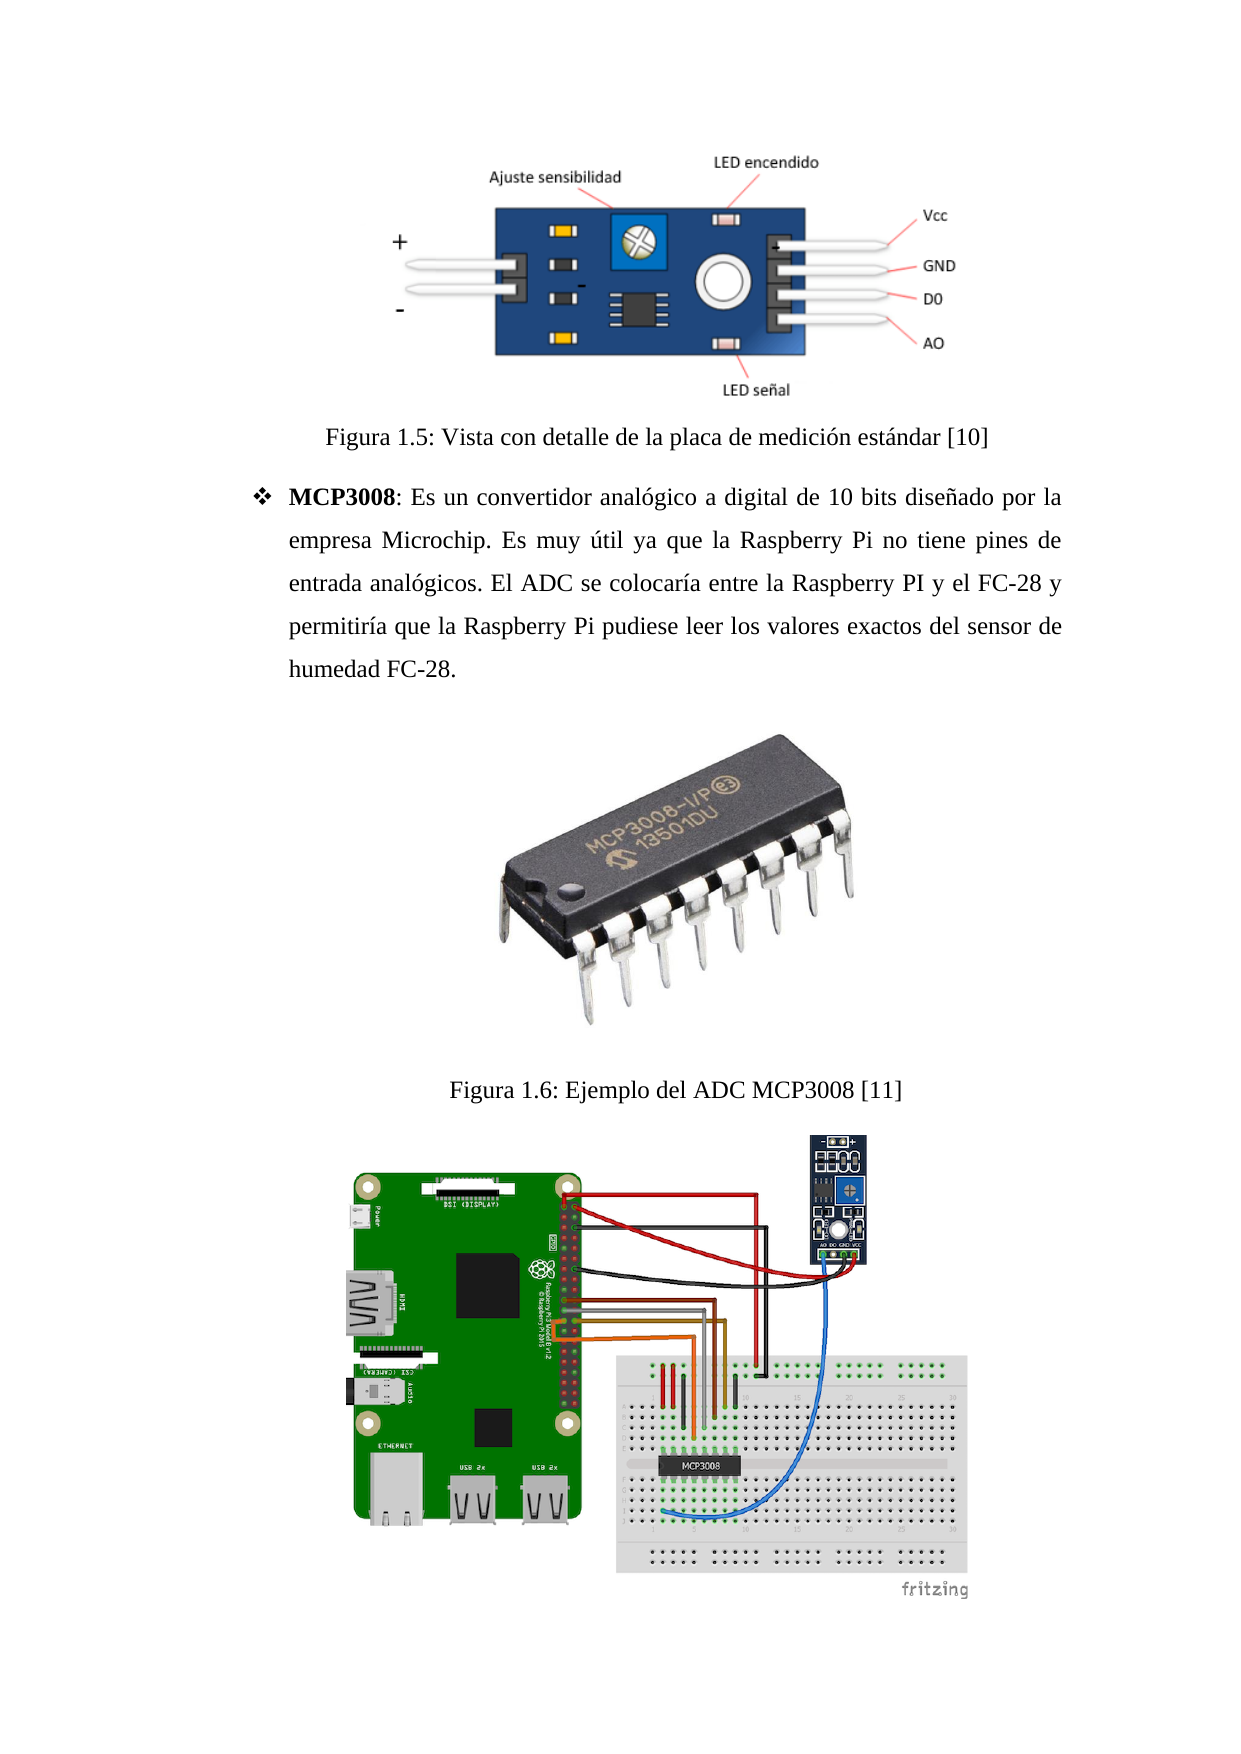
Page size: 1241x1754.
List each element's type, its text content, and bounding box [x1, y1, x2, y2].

picture [350, 147, 964, 408]
picture [346, 1135, 968, 1599]
picture [493, 697, 858, 1062]
list Figura 1.6: Ejemplo del ADC MCP3008 [11] [288, 1075, 1063, 1104]
text Figura 1.5: Vista con detalle de la placa de medición estándar [10] [251, 422, 1063, 451]
list MCP3008: Es un convertidor analógico a digital de 10 bits diseñado por la empresa Microchip. Es muy útil ya que la Raspberry Pi no tiene pines de entrada analógicos. El ADC se colocaría entre la Raspberry PI y el FC-28 y permitiría que la Raspberry Pi pudiese leer los valores exactos del sensor de humedad FC-28. [251, 482, 1063, 683]
